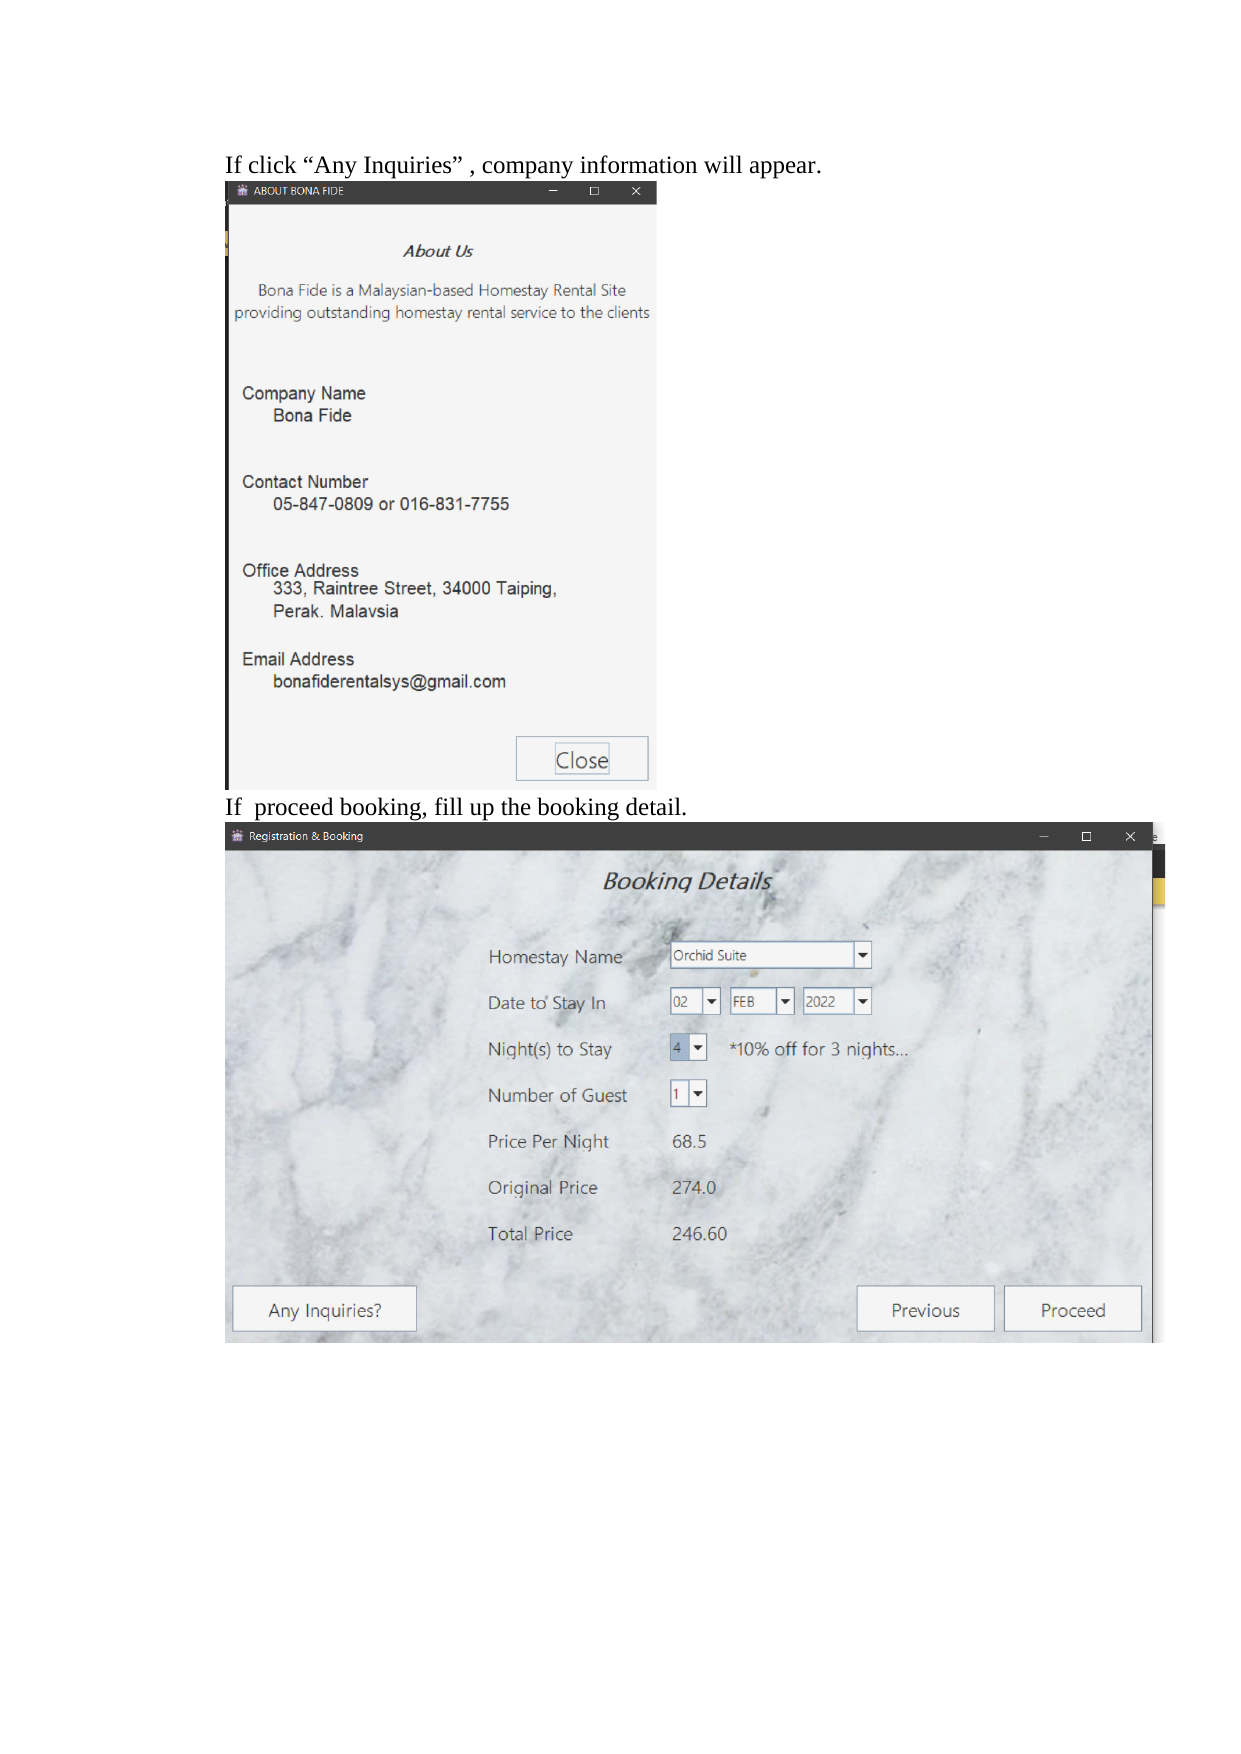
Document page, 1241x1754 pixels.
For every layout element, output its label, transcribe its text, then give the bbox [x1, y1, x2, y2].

list If click “Any Inquiries” , company information will appear. [225, 150, 1090, 179]
list If proceed booking, fill up the booking detail. [225, 792, 1090, 822]
picture [225, 181, 657, 790]
picture [225, 822, 1166, 1343]
